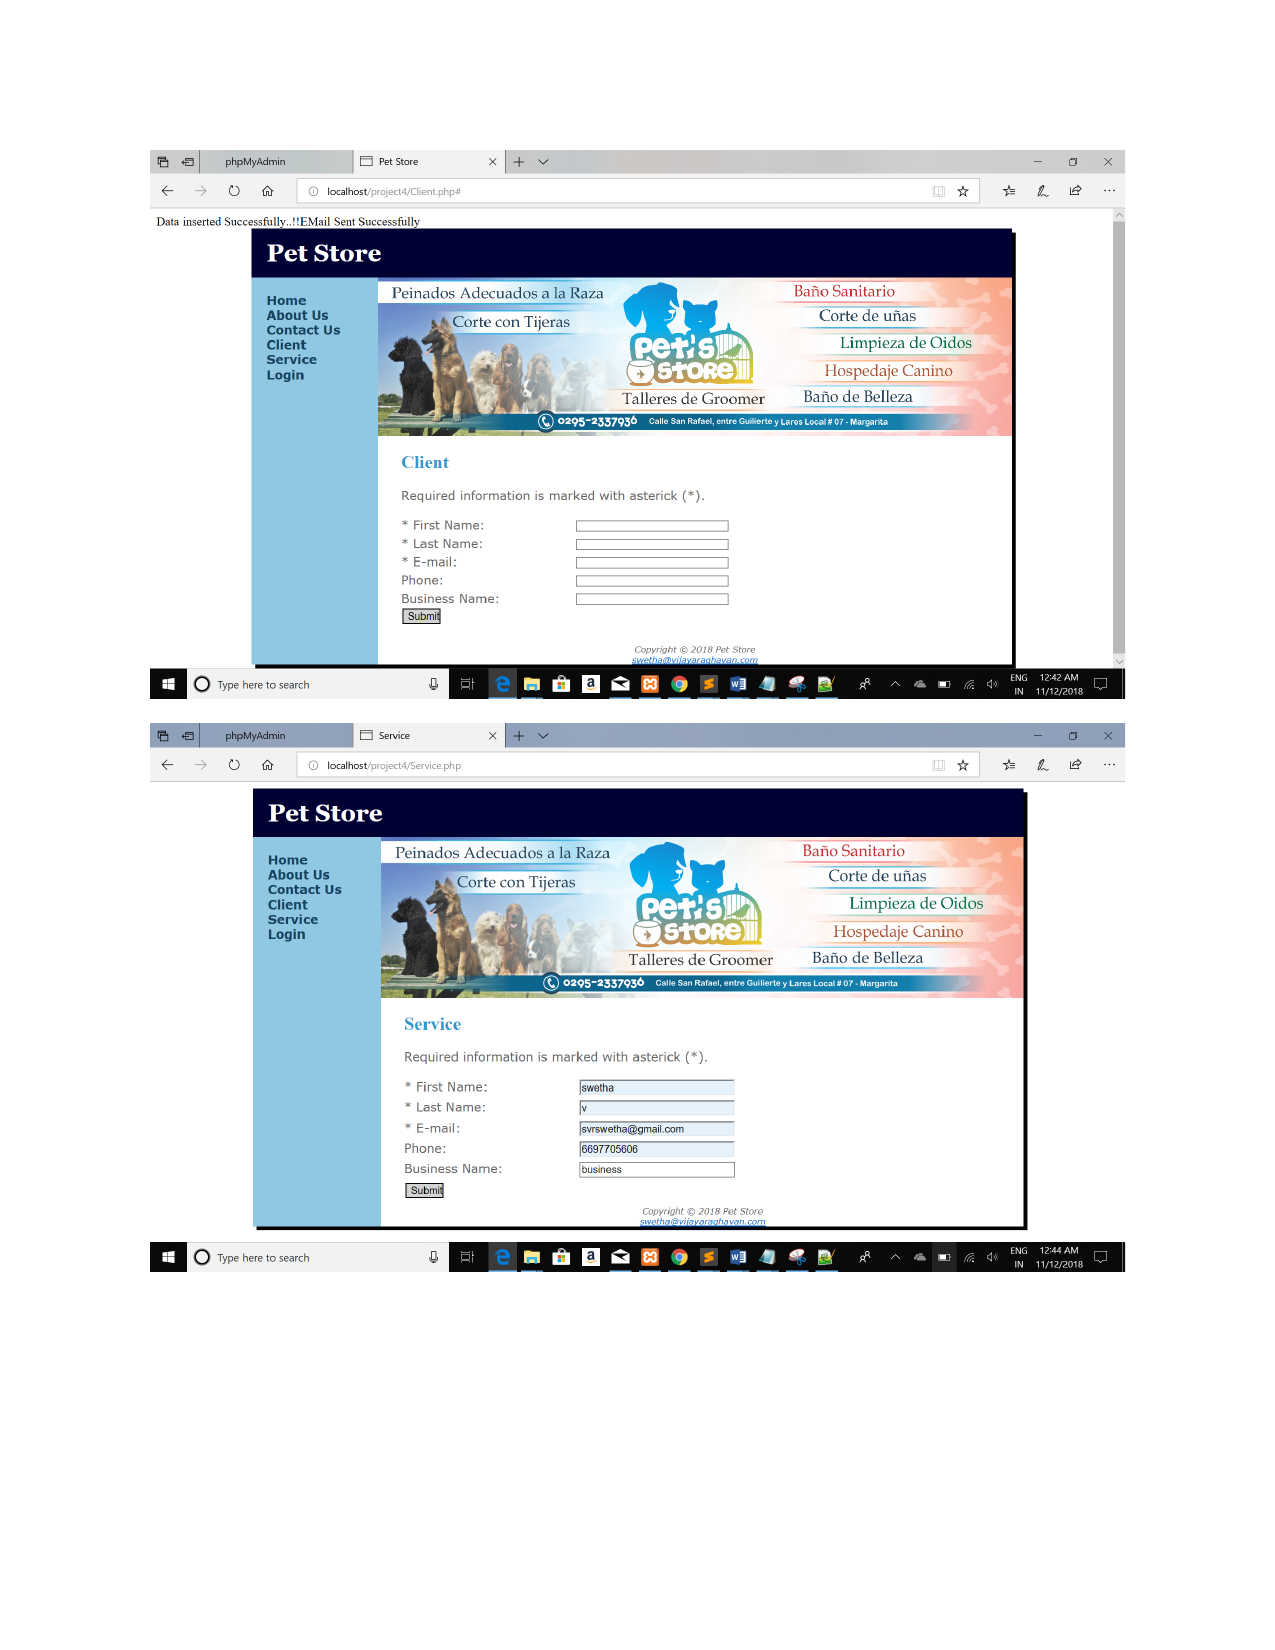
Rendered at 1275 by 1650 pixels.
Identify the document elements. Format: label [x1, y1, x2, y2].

picture [150, 723, 1125, 1272]
picture [150, 150, 1125, 699]
